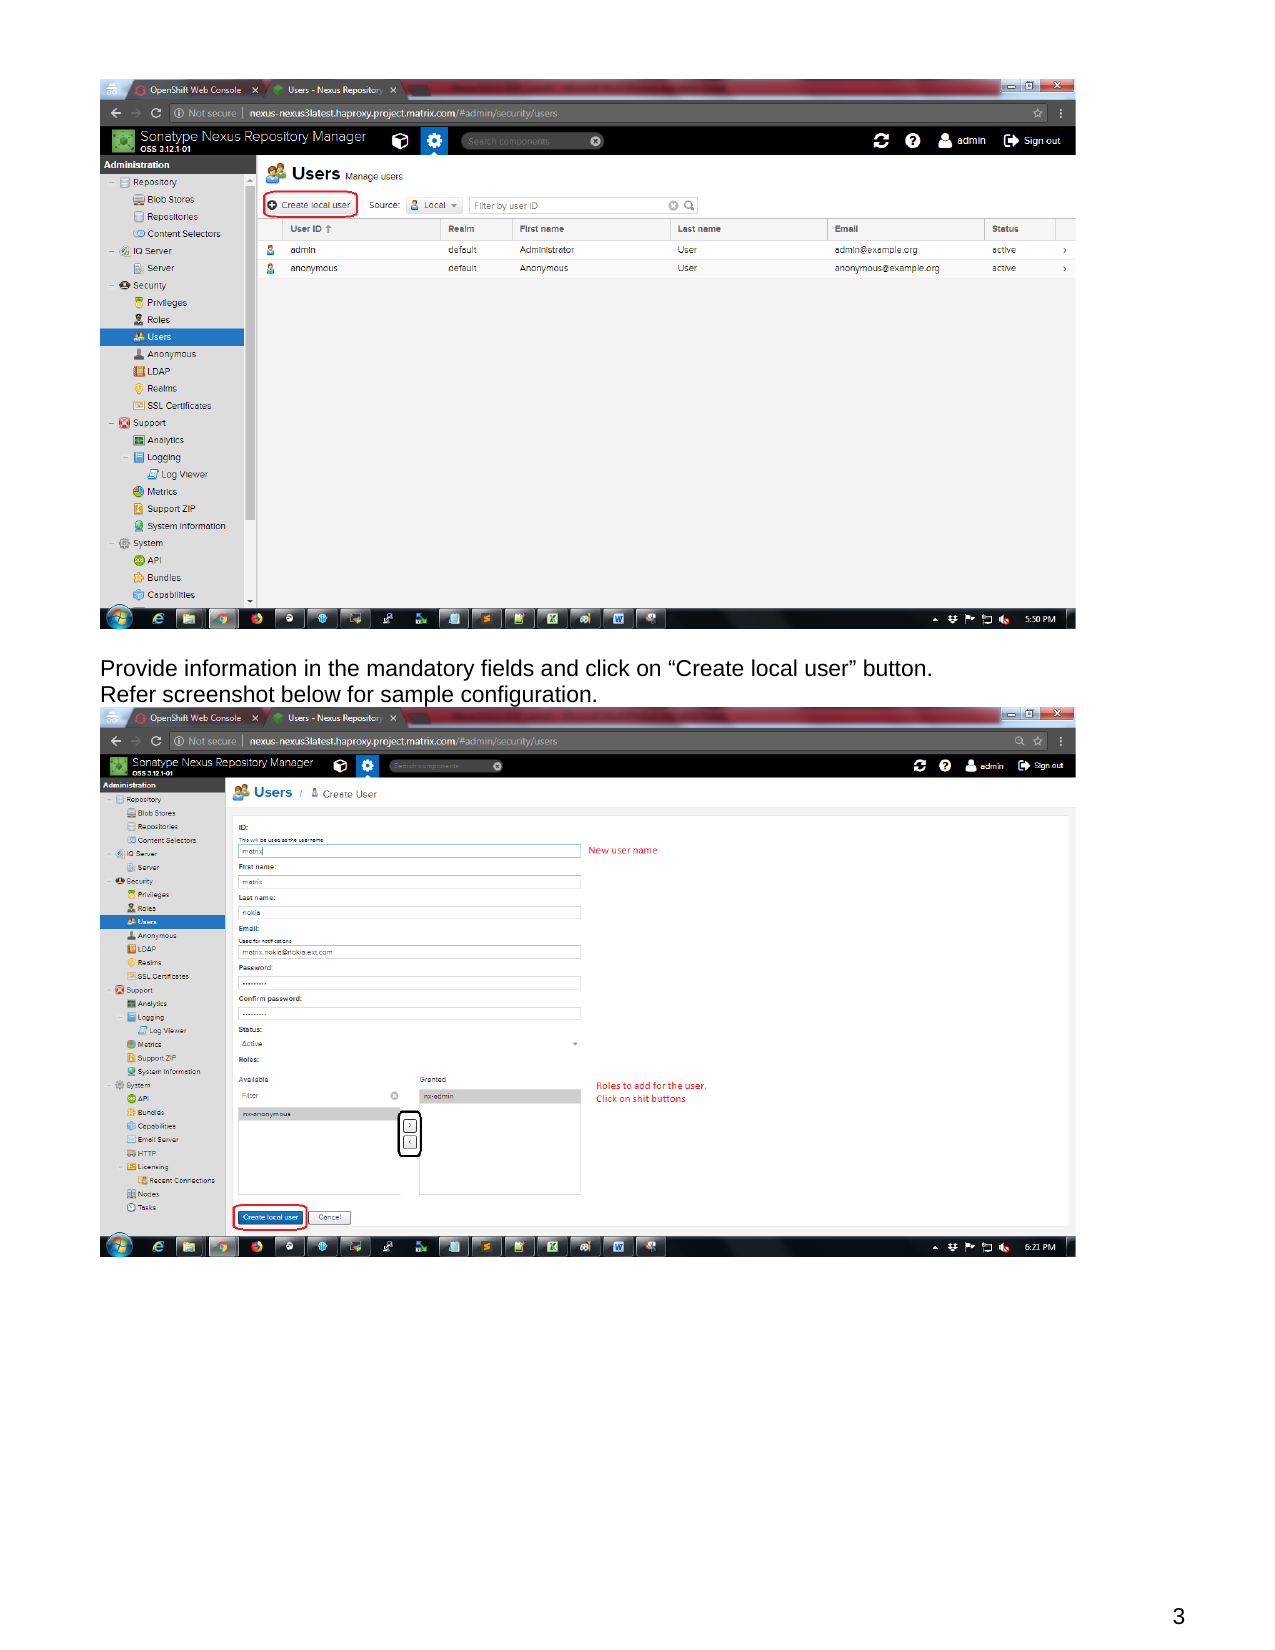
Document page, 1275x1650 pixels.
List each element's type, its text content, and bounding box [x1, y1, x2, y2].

picture [100, 79, 1076, 629]
picture [100, 707, 1076, 1257]
text Provide information in the mandatory fields and click on “Create local user” button. [100, 655, 1275, 681]
text Refer screenshot below for sample configuration. [100, 681, 1275, 707]
